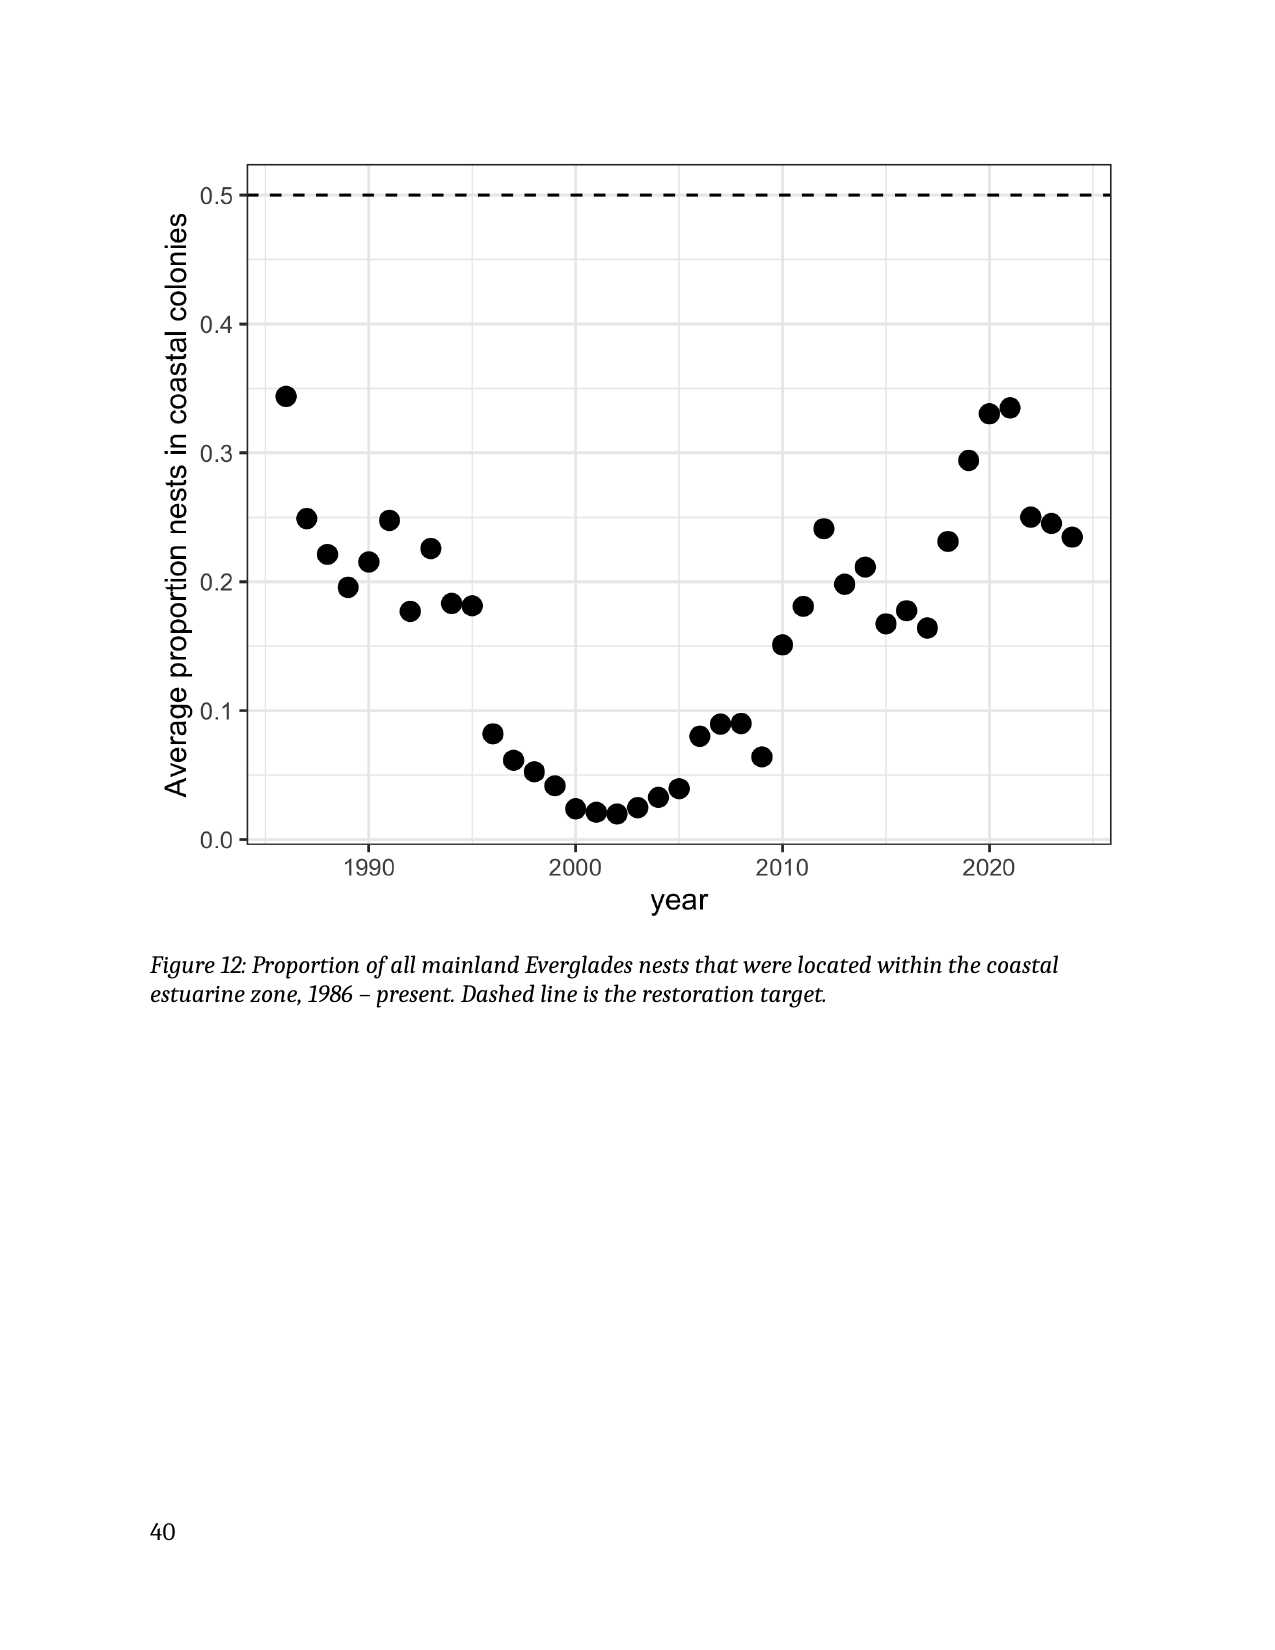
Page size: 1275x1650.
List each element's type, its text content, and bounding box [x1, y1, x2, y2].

text Figure 12: Proportion of all mainland Everglades nests that were located within the coastal estuarine zone, 1986 – present. Dashed line is the restoration target. [150, 951, 1125, 1008]
picture [150, 150, 1125, 930]
